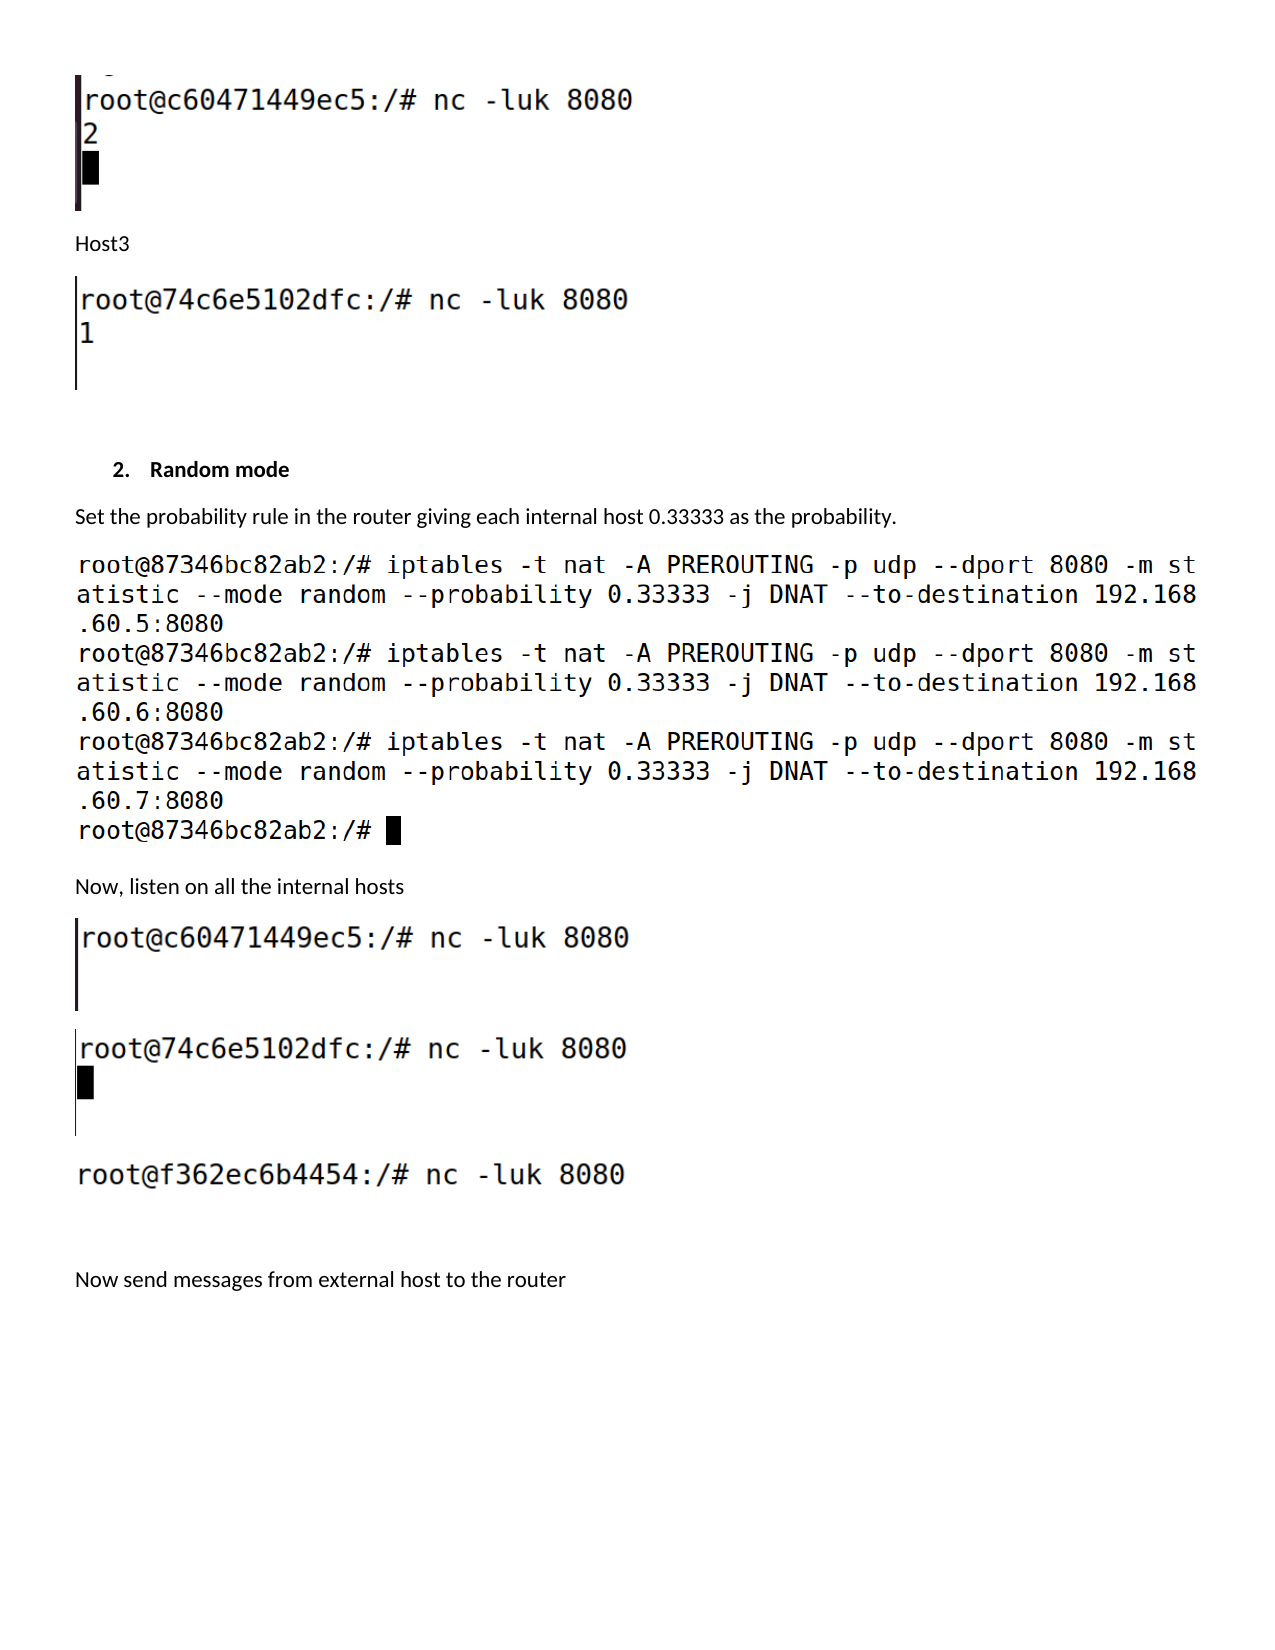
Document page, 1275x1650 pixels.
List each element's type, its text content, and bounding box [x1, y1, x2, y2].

picture [75, 918, 636, 1011]
list Random mode [112, 455, 1200, 483]
picture [75, 276, 686, 390]
text Set the probability rule in the router giving each internal host 0.33333 as the probability. [75, 502, 1200, 530]
text Host3 [75, 229, 1200, 257]
picture [75, 1154, 689, 1246]
text Now send messages from external host to the router [75, 1265, 1200, 1293]
picture [75, 75, 700, 211]
text Now, listen on all the internal hosts [75, 872, 1200, 900]
picture [75, 549, 1200, 853]
picture [75, 1029, 669, 1136]
